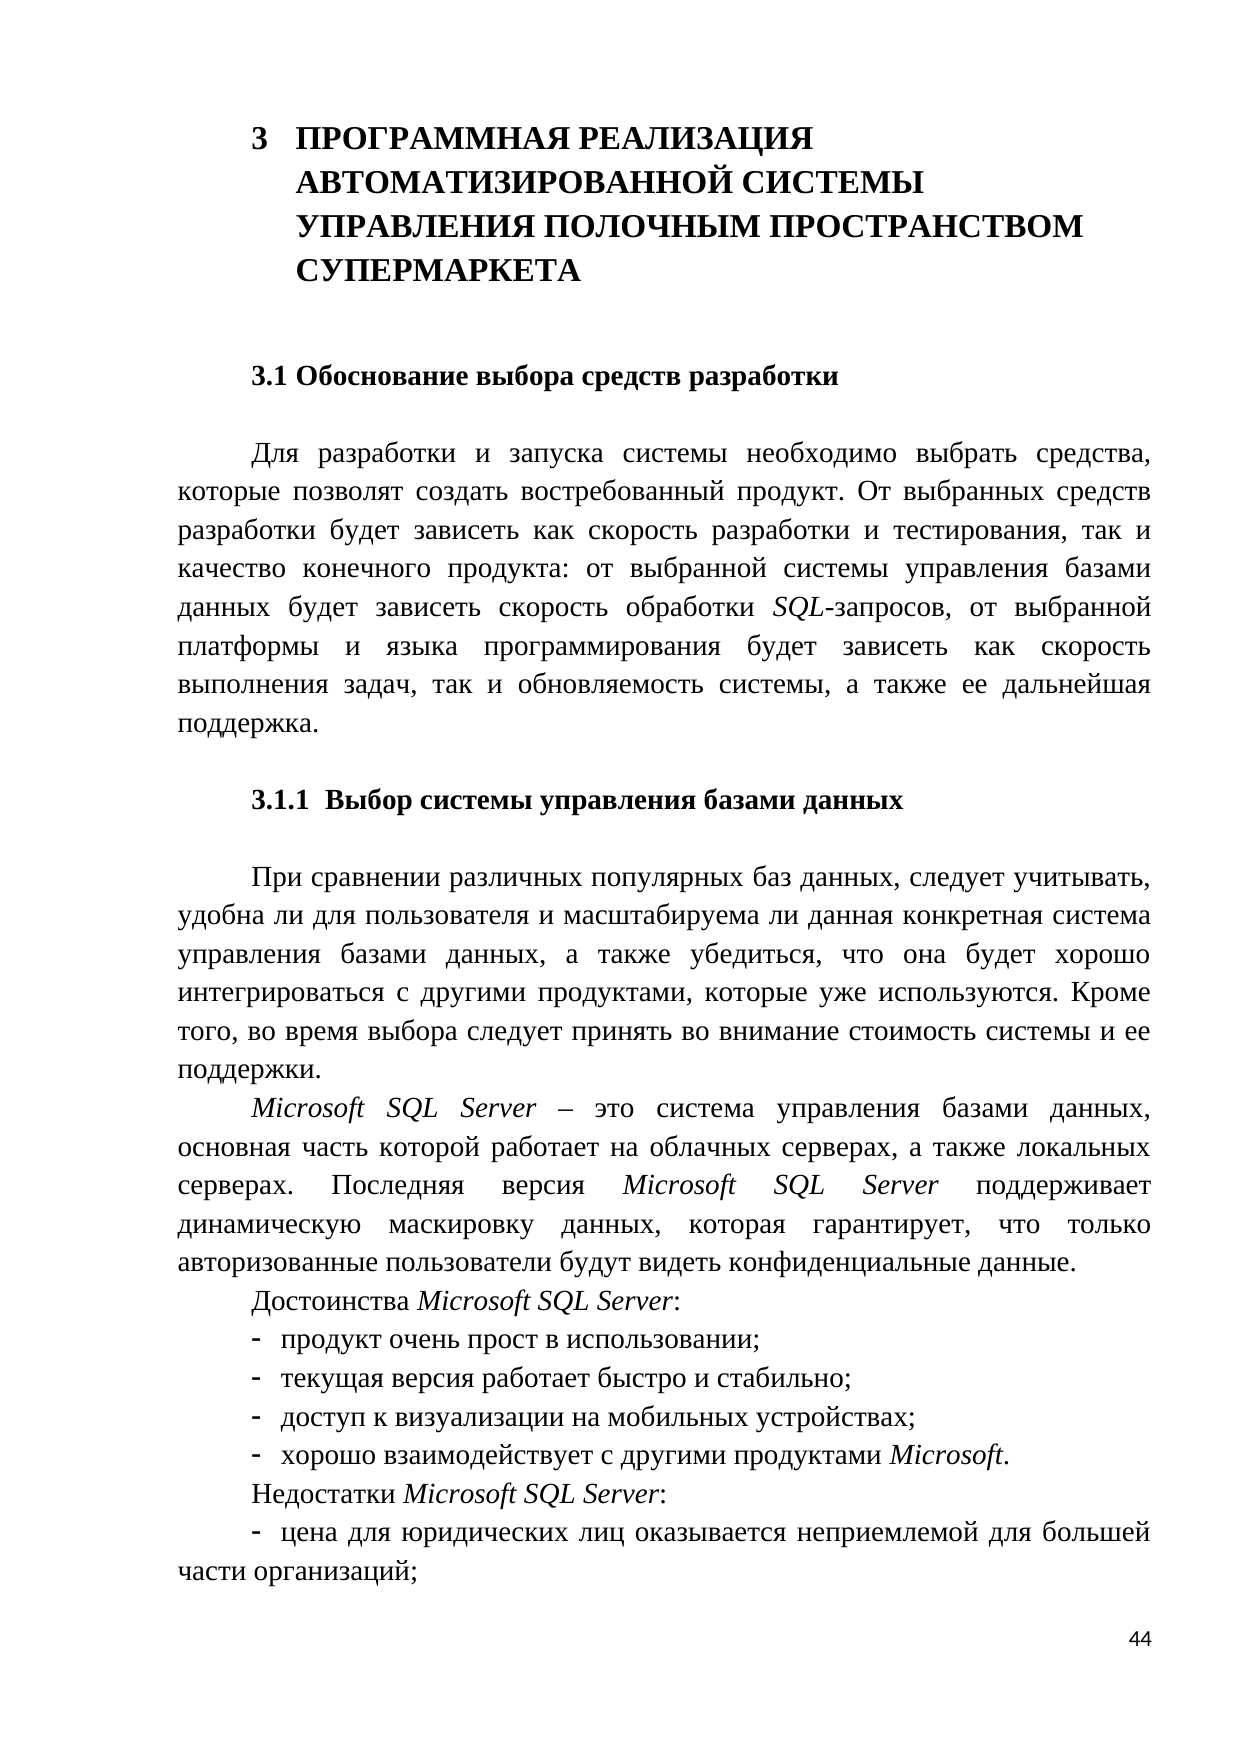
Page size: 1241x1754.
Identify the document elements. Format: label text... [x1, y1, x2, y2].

text Microsoft SQL Server – это система управления базами данных, основная часть которой работает на облачных серверах, а также локальных серверах. Последняя версия Microsoft SQL Server поддерживает динамическую маскировку данных, которая гарантирует, что только авторизованные пользователи будут видеть конфиденциальные данные. [177, 1090, 1152, 1278]
list текущая версия работает быстро и стабильно; [177, 1360, 1152, 1394]
text Недостатки Microsoft SQL Server: [177, 1476, 1152, 1509]
text Для разработки и запуска системы необходимо выбрать средства, которые позволят создать востребованный продукт. От выбранных средств разработки будет зависеть как скорость разработки и тестирования, так и качество конечного продукта: от выбранной системы управления базами данных будет зависеть скорость обработки SQL-запросов, от выбранной платформы и языка программирования будет зависеть как скорость выполнения задач, так и обновляемость системы, а также ее дальнейшая поддержка. [177, 435, 1152, 738]
list продукт очень прост в использовании; [177, 1321, 1152, 1355]
list цена для юридических лиц оказывается неприемлемой для большей части организаций; [177, 1514, 1152, 1587]
list ПРОГРАММНАЯ РЕАЛИЗАЦИЯ АВТОМАТИЗИРОВАННОЙ СИСТЕМЫ УПРАВЛЕНИЯ ПОЛОЧНЫМ ПРОСТРАНСТВОМ СУПЕРМАРКЕТА [251, 118, 1152, 289]
text Достоинства Microsoft SQL Server: [177, 1283, 1152, 1316]
subtitle Обоснование выбора средств разработки [251, 358, 1152, 391]
text При сравнении различных популярных баз данных, следует учитывать, удобна ли для пользователя и масштабируема ли данная конкретная система управления базами данных, а также убедиться, что она будет хорошо интегрироваться с другими продуктами, которые уже используются. Кроме того, во время выбора следует принять во внимание стоимость системы и ее поддержки. [177, 859, 1152, 1085]
list хорошо взаимодействует с другими продуктами Microsoft. [177, 1437, 1152, 1471]
list доступ к визуализации на мобильных устройствах; [177, 1399, 1152, 1432]
list Выбор системы управления базами данных [177, 782, 1152, 815]
